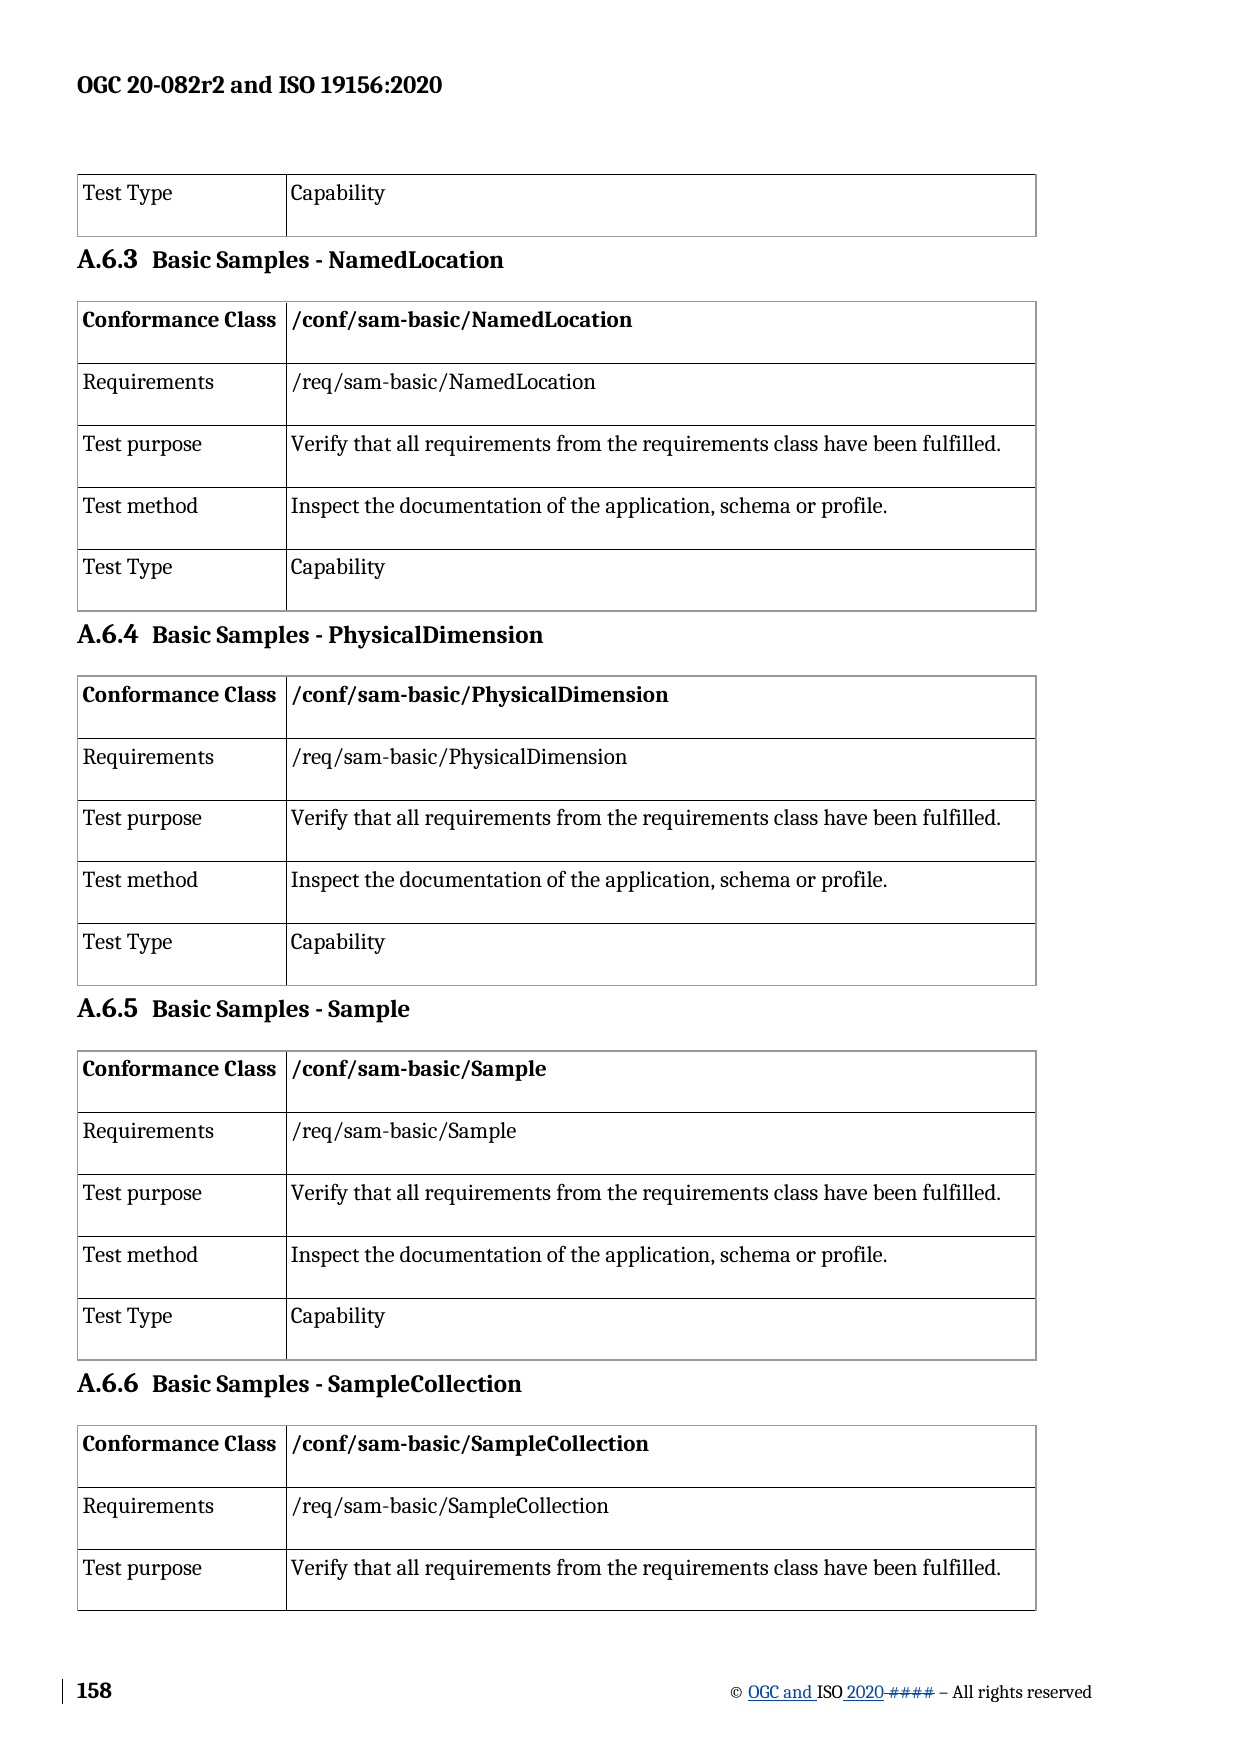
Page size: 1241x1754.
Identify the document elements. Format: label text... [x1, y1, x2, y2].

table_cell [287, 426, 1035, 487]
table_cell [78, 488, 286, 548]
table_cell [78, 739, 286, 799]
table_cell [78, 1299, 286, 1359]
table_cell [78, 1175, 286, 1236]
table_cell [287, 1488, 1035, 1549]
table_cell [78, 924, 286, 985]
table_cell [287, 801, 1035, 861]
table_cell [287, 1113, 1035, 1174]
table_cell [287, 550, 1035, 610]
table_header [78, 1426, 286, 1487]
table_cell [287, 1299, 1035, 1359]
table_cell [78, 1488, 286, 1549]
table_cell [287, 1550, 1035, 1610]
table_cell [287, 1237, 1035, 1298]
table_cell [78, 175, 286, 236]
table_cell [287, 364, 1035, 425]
text Basic Samples - SampleCollection [77, 1367, 1092, 1399]
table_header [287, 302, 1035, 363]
text Basic Samples - NamedLocation [77, 243, 1092, 276]
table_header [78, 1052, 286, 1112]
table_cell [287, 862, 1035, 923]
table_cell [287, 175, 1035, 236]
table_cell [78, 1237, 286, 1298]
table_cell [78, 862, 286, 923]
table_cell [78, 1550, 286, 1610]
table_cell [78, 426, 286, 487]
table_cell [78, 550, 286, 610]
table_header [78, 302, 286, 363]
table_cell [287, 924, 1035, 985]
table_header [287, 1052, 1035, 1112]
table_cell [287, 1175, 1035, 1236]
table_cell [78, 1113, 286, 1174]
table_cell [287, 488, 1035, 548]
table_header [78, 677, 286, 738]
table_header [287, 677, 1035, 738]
text Basic Samples - PhysicalDimension [77, 618, 1092, 650]
text Basic Samples - Sample [77, 993, 1092, 1025]
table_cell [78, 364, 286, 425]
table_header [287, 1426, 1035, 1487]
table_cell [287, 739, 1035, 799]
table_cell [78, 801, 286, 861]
